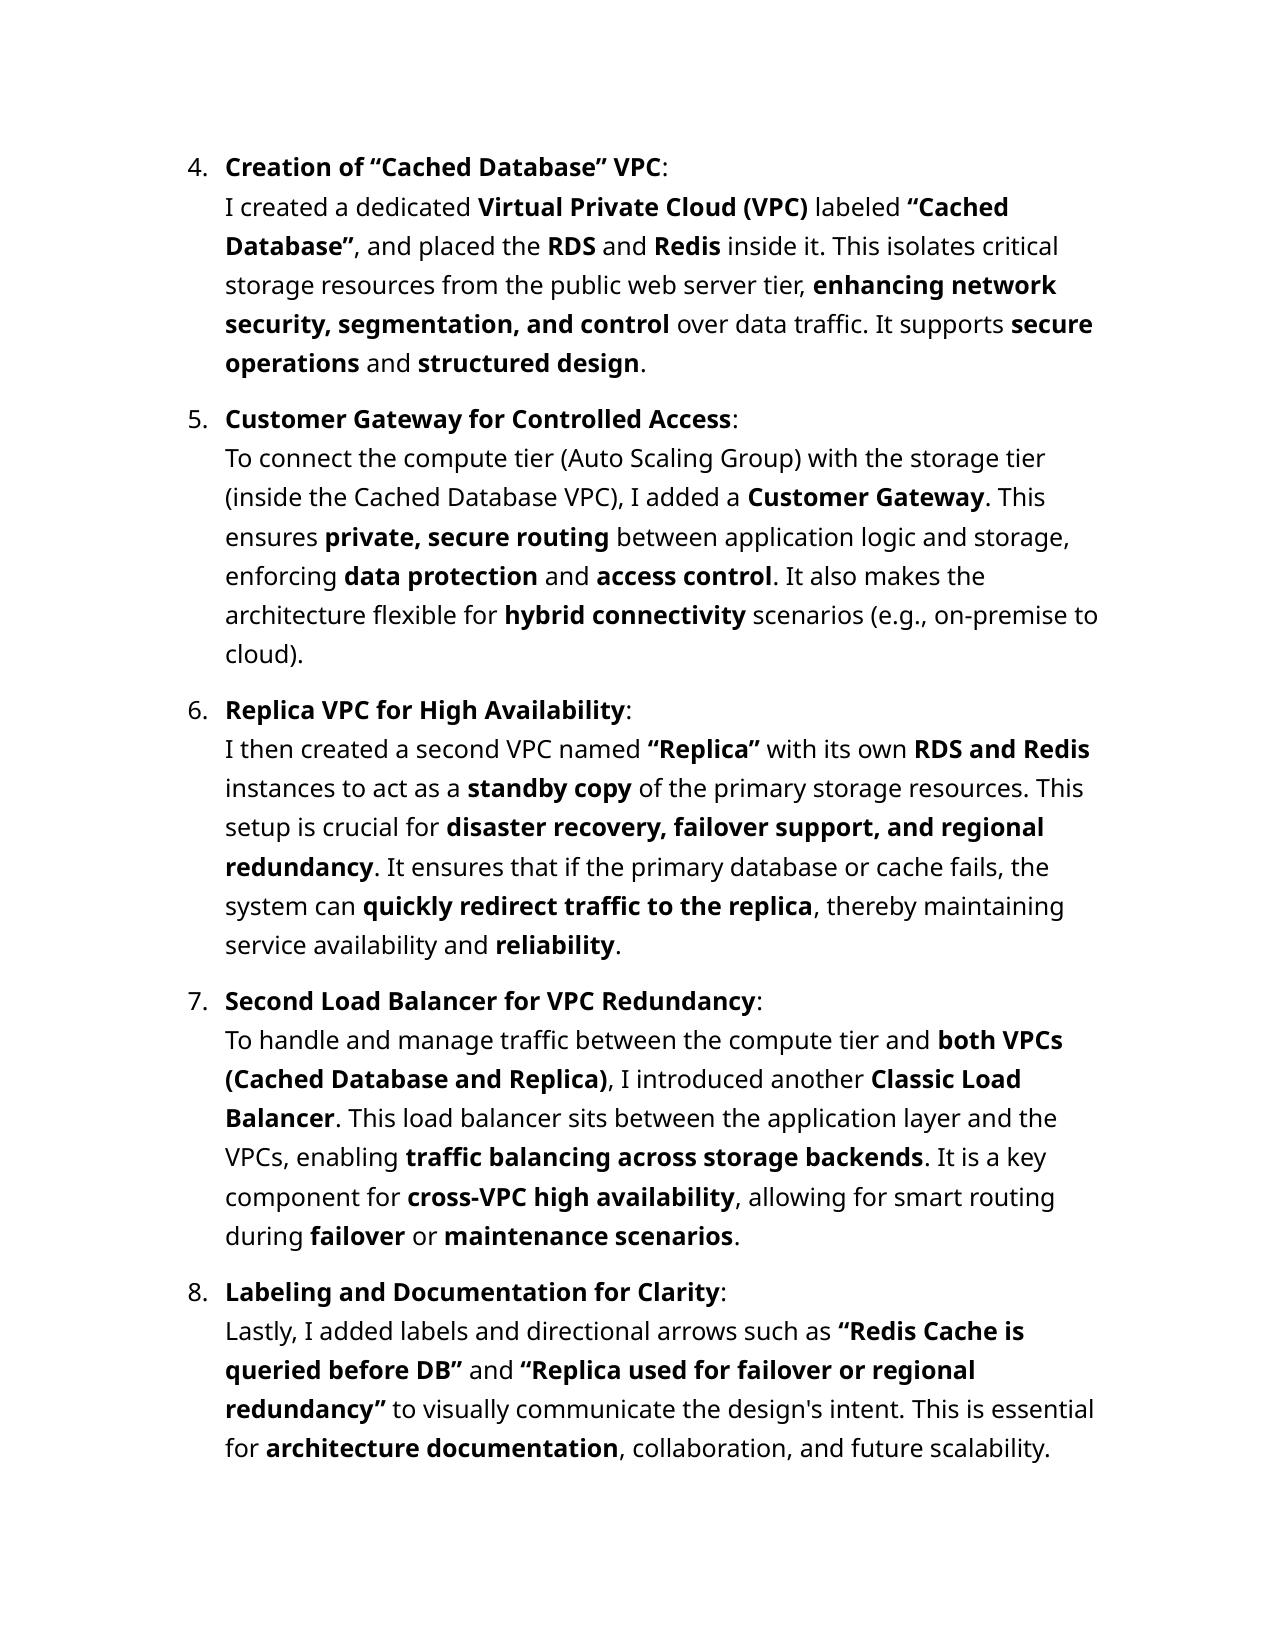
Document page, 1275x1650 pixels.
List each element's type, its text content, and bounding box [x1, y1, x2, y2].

list Replica VPC for High Availability: I then created a second VPC named “Replica” with its own RDS and Redis instances to act as a standby copy of the primary storage resources. This setup is crucial for disaster recovery, failover support, and regional redundancy. It ensures that if the primary database or cache fails, the system can quickly redirect traffic to the replica, thereby maintaining service availability and reliability. [187, 692, 1125, 962]
list Second Load Balancer for VPC Redundancy: To handle and manage traffic between the compute tier and both VPCs (Cached Database and Replica), I introduced another Classic Load Balancer. This load balancer sits between the application layer and the VPCs, enabling traffic balancing across storage backends. It is a key component for cross-VPC high availability, allowing for smart routing during failover or maintenance scenarios. [187, 983, 1125, 1252]
list Creation of “Cached Database” VPC: I created a dedicated Virtual Private Cloud (VPC) labeled “Cached Database”, and placed the RDS and Redis inside it. This isolates critical storage resources from the public web server tier, enhancing network security, segmentation, and control over data traffic. It supports secure operations and structured design. [187, 150, 1125, 380]
list Customer Gateway for Controlled Access: To connect the compute tier (Auto Scaling Group) with the storage tier (inside the Cached Database VPC), I added a Customer Gateway. This ensures private, secure routing between application logic and storage, enforcing data protection and access control. It also makes the architecture flexible for hybrid connectivity scenarios (e.g., on-premise to cloud). [187, 402, 1125, 671]
list Labeling and Documentation for Clarity: Lastly, I added labels and directional arrows such as “Redis Cache is queried before DB” and “Replica used for failover or regional redundancy” to visually communicate the design's intent. This is essential for architecture documentation, collaboration, and future scalability. [187, 1274, 1125, 1465]
